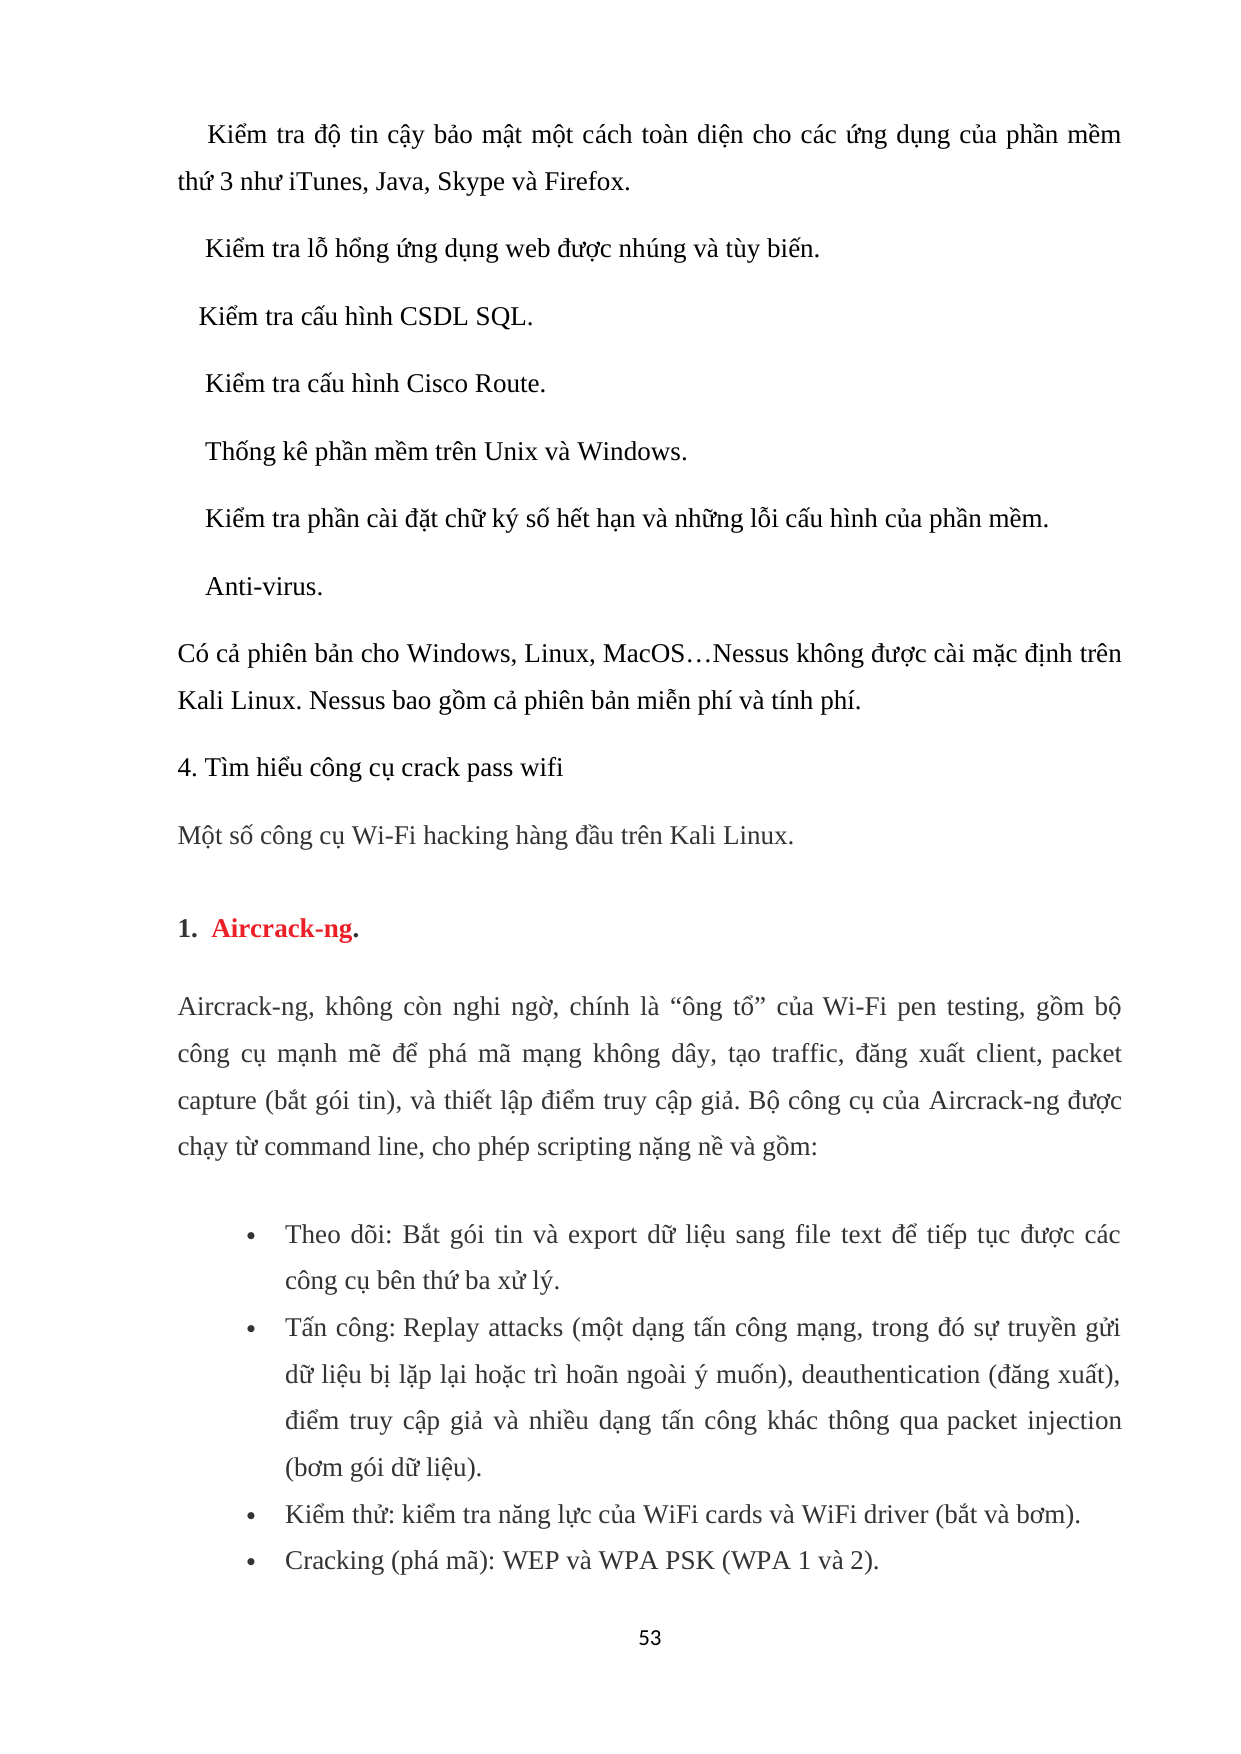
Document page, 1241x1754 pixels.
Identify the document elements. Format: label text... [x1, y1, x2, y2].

text Aircrack-ng, không còn nghi ngờ, chính là “ông tổ” của Wi-Fi pen testing, gồm bộ công cụ mạnh mẽ để phá mã mạng không dây, tạo traffic, đăng xuất client, packet capture (bắt gói tin), và thiết lập điểm truy cập giả. Bộ công cụ của Aircrack-ng được chạy từ command line, cho phép scripting nặng nề và gồm: [177, 990, 1122, 1162]
text  Anti-virus. [177, 570, 1122, 601]
text Kiểm tra cấu hình CSDL SQL. [177, 300, 1122, 331]
text Có cả phiên bản cho Windows, Linux, MacOS…Nessus không được cài mặc định trên Kali Linux. Nessus bao gồm cả phiên bản miễn phí và tính phí. [177, 637, 1122, 715]
text  Thống kê phần mềm trên Unix và Windows. [177, 435, 1122, 466]
text  Kiểm tra cấu hình Cisco Route. [177, 367, 1122, 398]
list Kiểm thử: kiểm tra năng lực của WiFi cards và WiFi driver (bắt và bơm). [247, 1498, 1122, 1529]
text  Kiểm tra phần cài đặt chữ ký số hết hạn và những lỗi cấu hình của phần mềm. [177, 502, 1122, 533]
text  Kiểm tra lỗ hổng ứng dụng web được nhúng và tùy biến. [177, 232, 1122, 263]
subtitle 1. Aircrack-ng. [177, 912, 1122, 944]
text 4. Tìm hiểu công cụ crack pass wifi [177, 751, 1122, 783]
list Theo dõi: Bắt gói tin và export dữ liệu sang file text để tiếp tục được các công cụ bên thứ ba xử lý. [247, 1218, 1122, 1296]
text Một số công cụ Wi-Fi hacking hàng đầu trên Kali Linux. [177, 819, 1122, 850]
list Cracking (phá mã): WEP và WPA PSK (WPA 1 và 2). [247, 1544, 1122, 1576]
list Tấn công: Replay attacks (một dạng tấn công mạng, trong đó sự truyền gửi dữ liệu bị lặp lại hoặc trì hoãn ngoài ý muốn), deauthentication (đăng xuất), điểm truy cập giả và nhiều dạng tấn công khác thông qua packet injection (bơm gói dữ liệu). [247, 1311, 1122, 1482]
text  Kiểm tra độ tin cậy bảo mật một cách toàn diện cho các ứng dụng của phần mềm thứ 3 như iTunes, Java, Skype và Firefox. [177, 118, 1122, 196]
